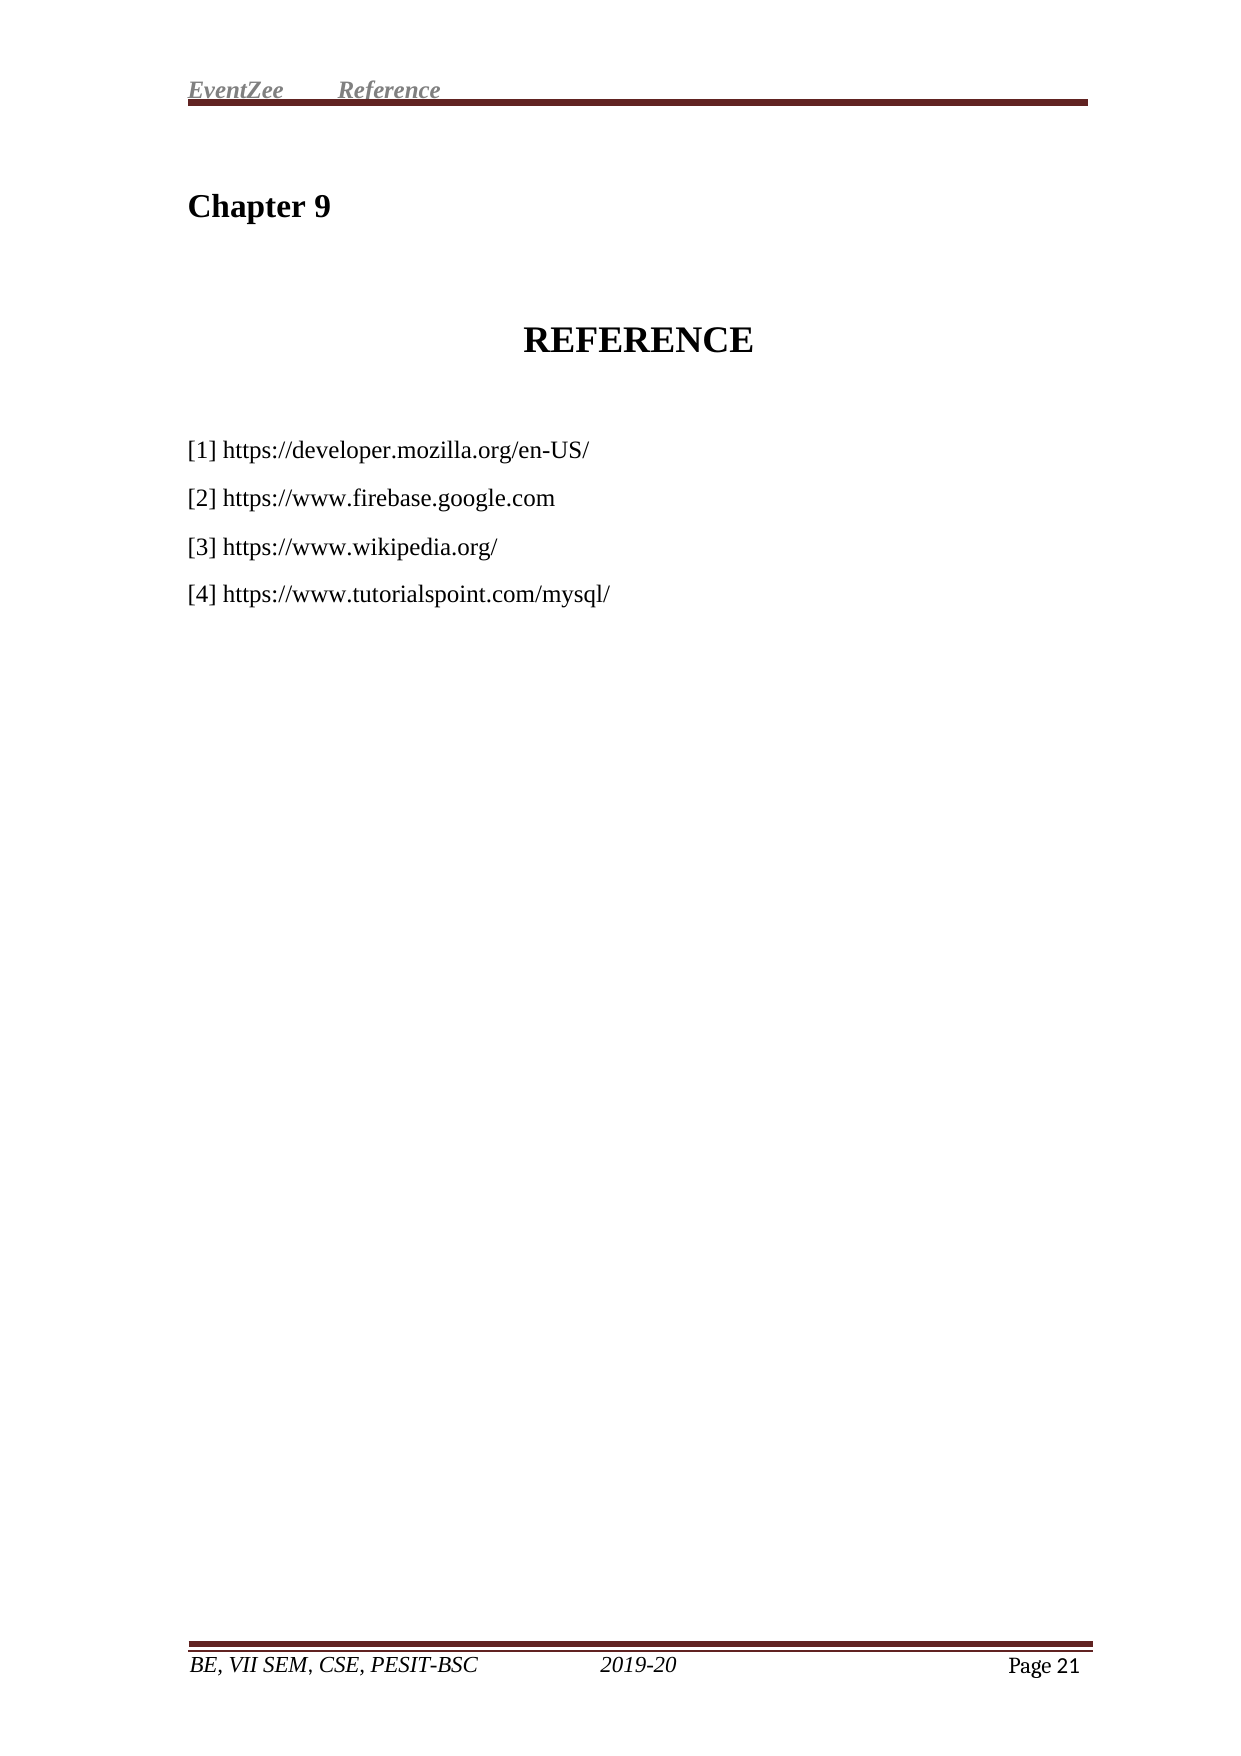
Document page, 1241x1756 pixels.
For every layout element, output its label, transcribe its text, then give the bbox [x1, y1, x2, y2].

text [4] https://www.tutorialspoint.com/mysql/ [187, 579, 1087, 608]
text Chapter 9 [187, 186, 1090, 224]
text [3] https://www.wikipedia.org/ [187, 532, 1087, 560]
text [2] https://www.firebase.google.com [187, 483, 1087, 512]
text REFERENCE [187, 318, 1090, 361]
text [1] https://developer.mozilla.org/en-US/ [187, 436, 1087, 464]
